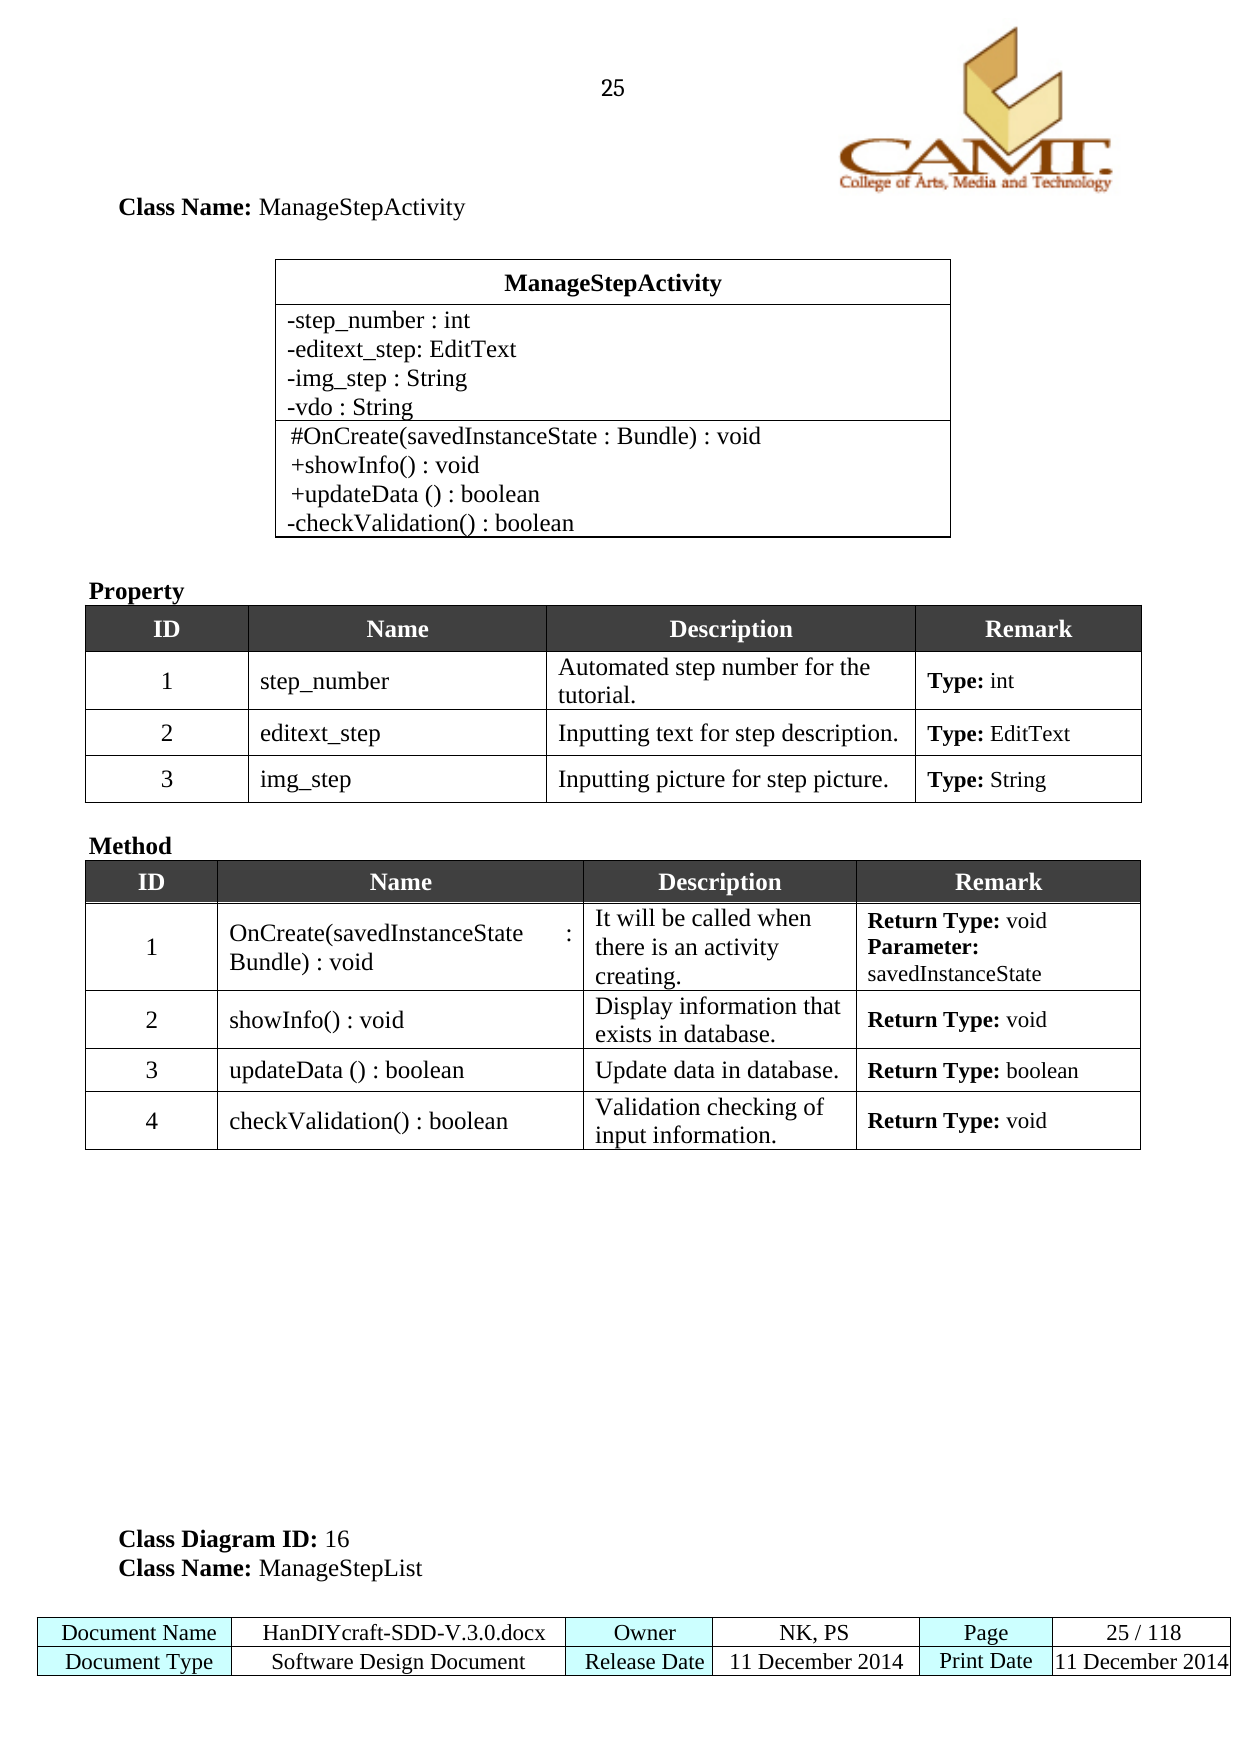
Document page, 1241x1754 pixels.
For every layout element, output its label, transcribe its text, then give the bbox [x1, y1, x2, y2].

table_cell Type: EditText [916, 710, 1141, 755]
text Class Name: ManageStepActivity [118, 192, 1108, 221]
table_cell step_number [249, 652, 546, 709]
table_header ManageStepActivity [276, 260, 950, 304]
table_header Description [584, 861, 856, 902]
table_cell #OnCreate(savedInstanceState : Bundle) : void +showInfo() : void +updateData () : boolean -checkValidation() : boolean [276, 421, 950, 536]
table_header Name [249, 606, 546, 651]
table_cell 1 [86, 652, 248, 709]
table_cell 3 [86, 1049, 217, 1091]
table_cell It will be called when there is an activity creating. [584, 904, 856, 990]
table_cell Type: int [916, 652, 1141, 709]
list Property [88, 576, 1108, 604]
table_cell Display information that exists in database. [584, 991, 856, 1048]
table_cell 2 [86, 991, 217, 1048]
table_cell Type: String [916, 756, 1141, 802]
table_cell 3 [86, 756, 248, 802]
table_cell Return Type: void [857, 991, 1140, 1048]
table_cell -step_number : int -editext_step: EditText -img_step : String -vdo : String [276, 305, 950, 420]
table_header Name [218, 861, 583, 902]
table_header Remark [916, 606, 1141, 651]
text Class Name: ManageStepList [118, 1553, 1108, 1581]
table_cell Inputting picture for step picture. [547, 756, 915, 802]
table_cell Update data in database. [584, 1049, 856, 1091]
table_cell Return Type: boolean [857, 1049, 1140, 1091]
table_header Remark [857, 861, 1140, 902]
table_cell img_step [249, 756, 546, 802]
table_cell editext_step [249, 710, 546, 755]
table_cell Return Type: void [857, 1092, 1140, 1149]
text Class Diagram ID: 16 [118, 1524, 1108, 1553]
table_cell Inputting text for step description. [547, 710, 915, 755]
table_header ID [86, 861, 217, 902]
table_cell 2 [86, 710, 248, 755]
table_header ID [86, 606, 248, 651]
table_cell showInfo() : void [218, 991, 583, 1048]
text Method [88, 831, 1108, 860]
table_cell 1 [86, 904, 217, 990]
table_header Description [547, 606, 915, 651]
table_cell OnCreate(savedInstanceState : Bundle) : void [218, 904, 583, 990]
picture [755, 18, 1221, 207]
table_cell 4 [86, 1092, 217, 1149]
table_cell checkValidation() : boolean [218, 1092, 583, 1149]
table_cell Validation checking of input information. [584, 1092, 856, 1149]
table_cell Automated step number for the tutorial. [547, 652, 915, 709]
table_cell Return Type: void Parameter: savedInstanceState [857, 904, 1140, 990]
table_cell updateData () : boolean [218, 1049, 583, 1091]
